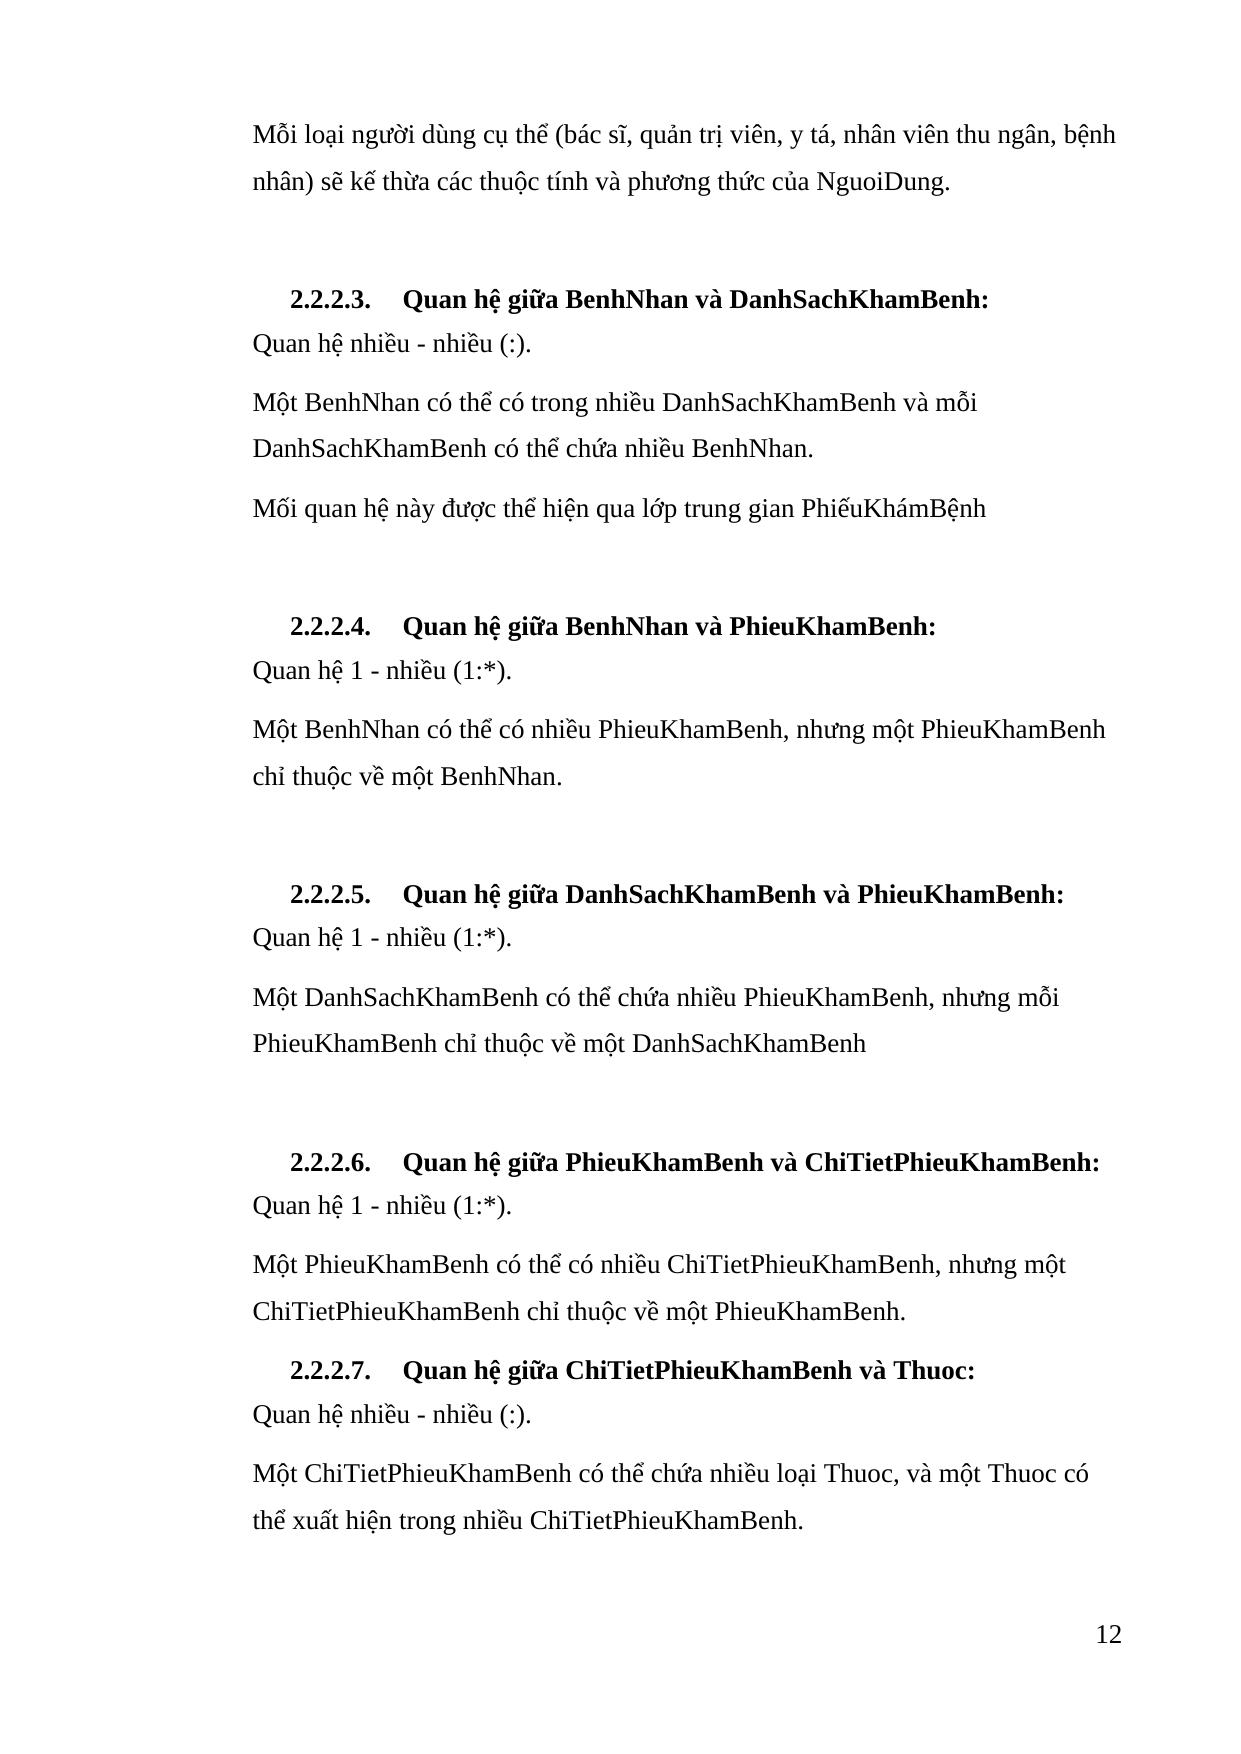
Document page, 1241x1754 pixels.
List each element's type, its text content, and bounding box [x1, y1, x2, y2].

text Quan hệ 1 - nhiều (1:*). [252, 922, 1122, 953]
text Mối quan hệ này được thể hiện qua lớp trung gian PhiếuKhámBệnh [252, 492, 1122, 523]
subtitle Quan hệ giữa DanhSachKhamBenh và PhieuKhamBenh: [290, 878, 1122, 909]
text Một PhieuKhamBenh có thể có nhiều ChiTietPhieuKhamBenh, nhưng một ChiTietPhieuKhamBenh chỉ thuộc về một PhieuKhamBenh. [252, 1248, 1122, 1326]
text Một BenhNhan có thể có nhiều PhieuKhamBenh, nhưng một PhieuKhamBenh chỉ thuộc về một BenhNhan. [252, 713, 1122, 791]
text Mỗi loại người dùng cụ thể (bác sĩ, quản trị viên, y tá, nhân viên thu ngân, bệnh nhân) sẽ kế thừa các thuộc tính và phương thức của NguoiDung. [252, 118, 1122, 196]
text Quan hệ nhiều - nhiều (:). [252, 1398, 1122, 1429]
text Quan hệ nhiều - nhiều (:). [252, 327, 1122, 358]
subtitle Quan hệ giữa BenhNhan và DanhSachKhamBenh: [290, 283, 1122, 314]
text Một DanhSachKhamBenh có thể chứa nhiều PhieuKhamBenh, nhưng mỗi PhieuKhamBenh chỉ thuộc về một DanhSachKhamBenh [252, 981, 1122, 1058]
text Quan hệ 1 - nhiều (1:*). [252, 1189, 1122, 1221]
subtitle Quan hệ giữa ChiTietPhieuKhamBenh và Thuoc: [290, 1354, 1122, 1386]
text Quan hệ 1 - nhiều (1:*). [252, 654, 1122, 685]
subtitle Quan hệ giữa PhieuKhamBenh và ChiTietPhieuKhamBenh: [290, 1146, 1122, 1177]
text Một BenhNhan có thể có trong nhiều DanhSachKhamBenh và mỗi DanhSachKhamBenh có thể chứa nhiều BenhNhan. [252, 386, 1122, 464]
subtitle Quan hệ giữa BenhNhan và PhieuKhamBenh: [290, 610, 1122, 641]
text Một ChiTietPhieuKhamBenh có thể chứa nhiều loại Thuoc, và một Thuoc có thể xuất hiện trong nhiều ChiTietPhieuKhamBenh. [252, 1457, 1122, 1535]
